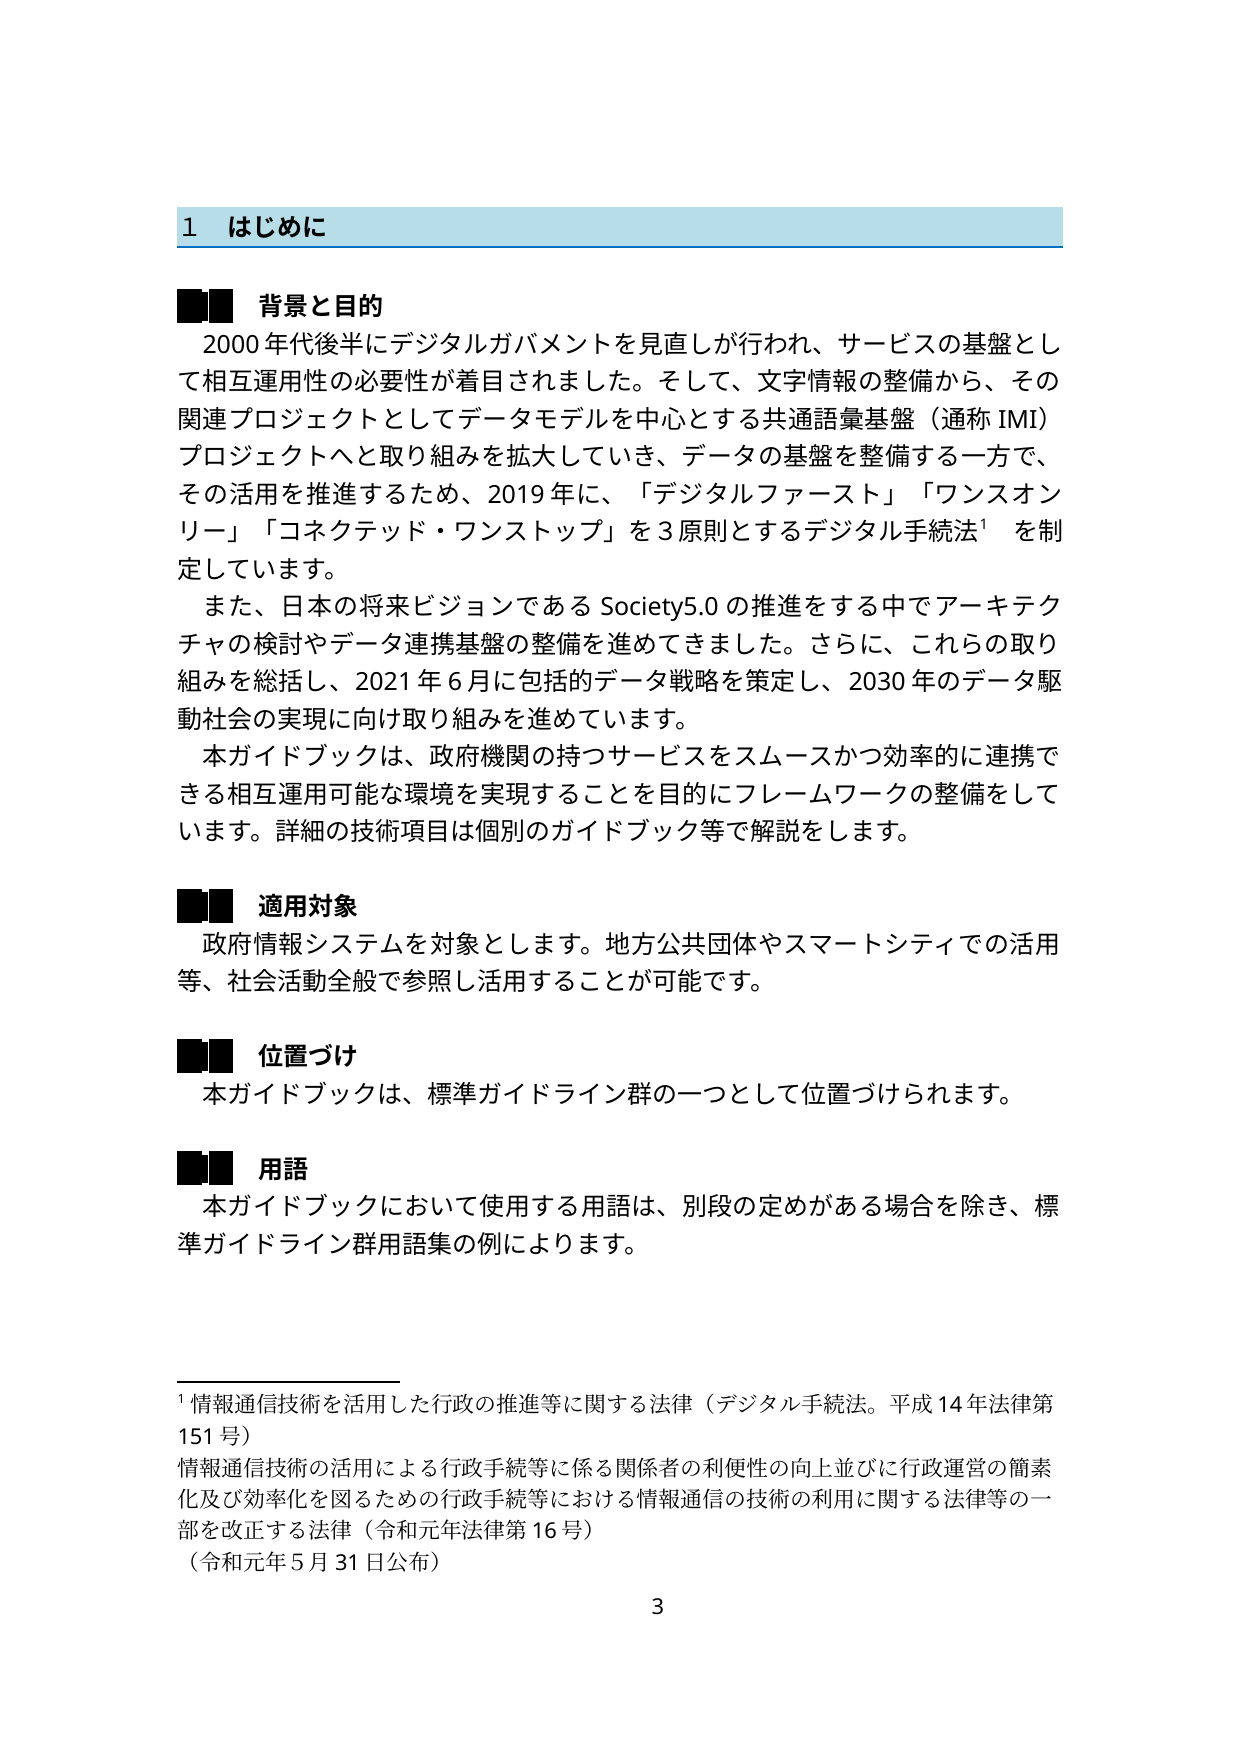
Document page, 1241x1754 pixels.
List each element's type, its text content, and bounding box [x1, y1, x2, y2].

subtitle 適用対象 [177, 886, 1063, 923]
subtitle 位置づけ [177, 1036, 1063, 1073]
text 本ガイドブックは、政府機関の持つサービスをスムースかつ効率的に連携できる相互運用可能な環境を実現することを目的にフレームワークの整備をしています。詳細の技術項目は個別のガイドブック等で解説をします。 [177, 736, 1063, 848]
text また、日本の将来ビジョンであるSociety5.0の推進をする中でアーキテクチャの検討やデータ連携基盤の整備を進めてきました。さらに、これらの取り組みを総括し、2021年6月に包括的データ戦略を策定し、2030年のデータ駆動社会の実現に向け取り組みを進めています。 [177, 586, 1063, 736]
subtitle 用語 [177, 1148, 1063, 1186]
text 本ガイドブックにおいて使用する用語は、別段の定めがある場合を除き、標準ガイドライン群用語集の例によります。 [177, 1186, 1063, 1261]
subtitle 背景と目的 [177, 286, 1063, 323]
text 政府情報システムを対象とします。地方公共団体やスマートシティでの活用等、社会活動全般で参照し活用することが可能です。 [177, 923, 1063, 998]
text 2000年代後半にデジタルガバメントを見直しが行われ、サービスの基盤として相互運用性の必要性が着目されました。そして、文字情報の整備から、その関連プロジェクトとしてデータモデルを中心とする共通語彙基盤（通称IMI）プロジェクトへと取り組みを拡大していき、データの基盤を整備する一方で、その活用を推進するため、2019年に、「デジタルファースト」「ワンスオンリー」「コネクテッド・ワンストップ」を３原則とするデジタル手続法 を制定しています。 [177, 323, 1063, 586]
subtitle はじめに [177, 207, 1063, 246]
text 本ガイドブックは、標準ガイドライン群の一つとして位置づけられます。 [177, 1073, 1063, 1111]
